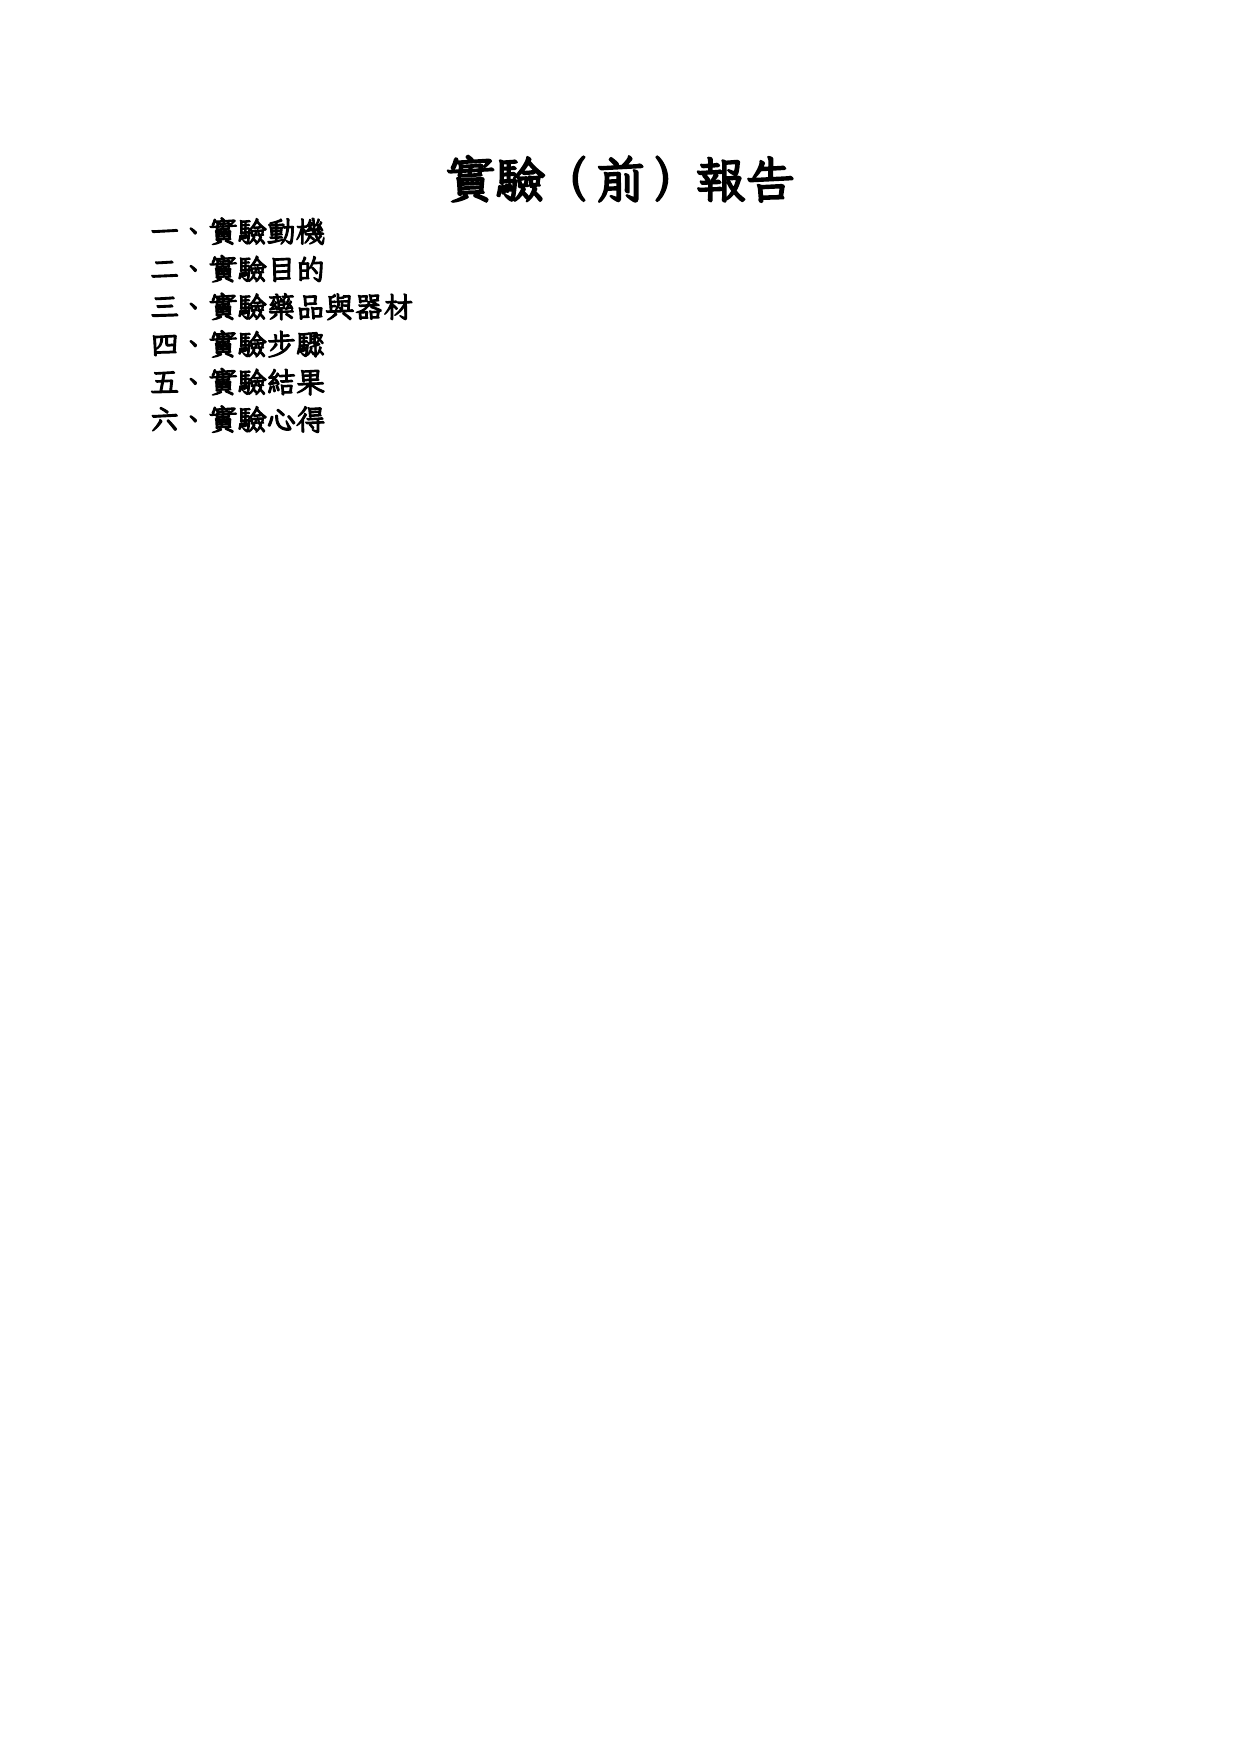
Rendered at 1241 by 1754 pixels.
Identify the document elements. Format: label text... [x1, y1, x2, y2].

text 三、實驗藥品與器材 [150, 289, 1090, 322]
text 六、實驗心得 [150, 402, 1090, 435]
text 實驗（前）報告 [150, 150, 1090, 206]
text 一、實驗動機 [150, 214, 1090, 247]
text 五、實驗結果 [150, 365, 1090, 397]
text 二、實驗目的 [150, 252, 1090, 285]
text 四、實驗步驟 [150, 327, 1090, 360]
